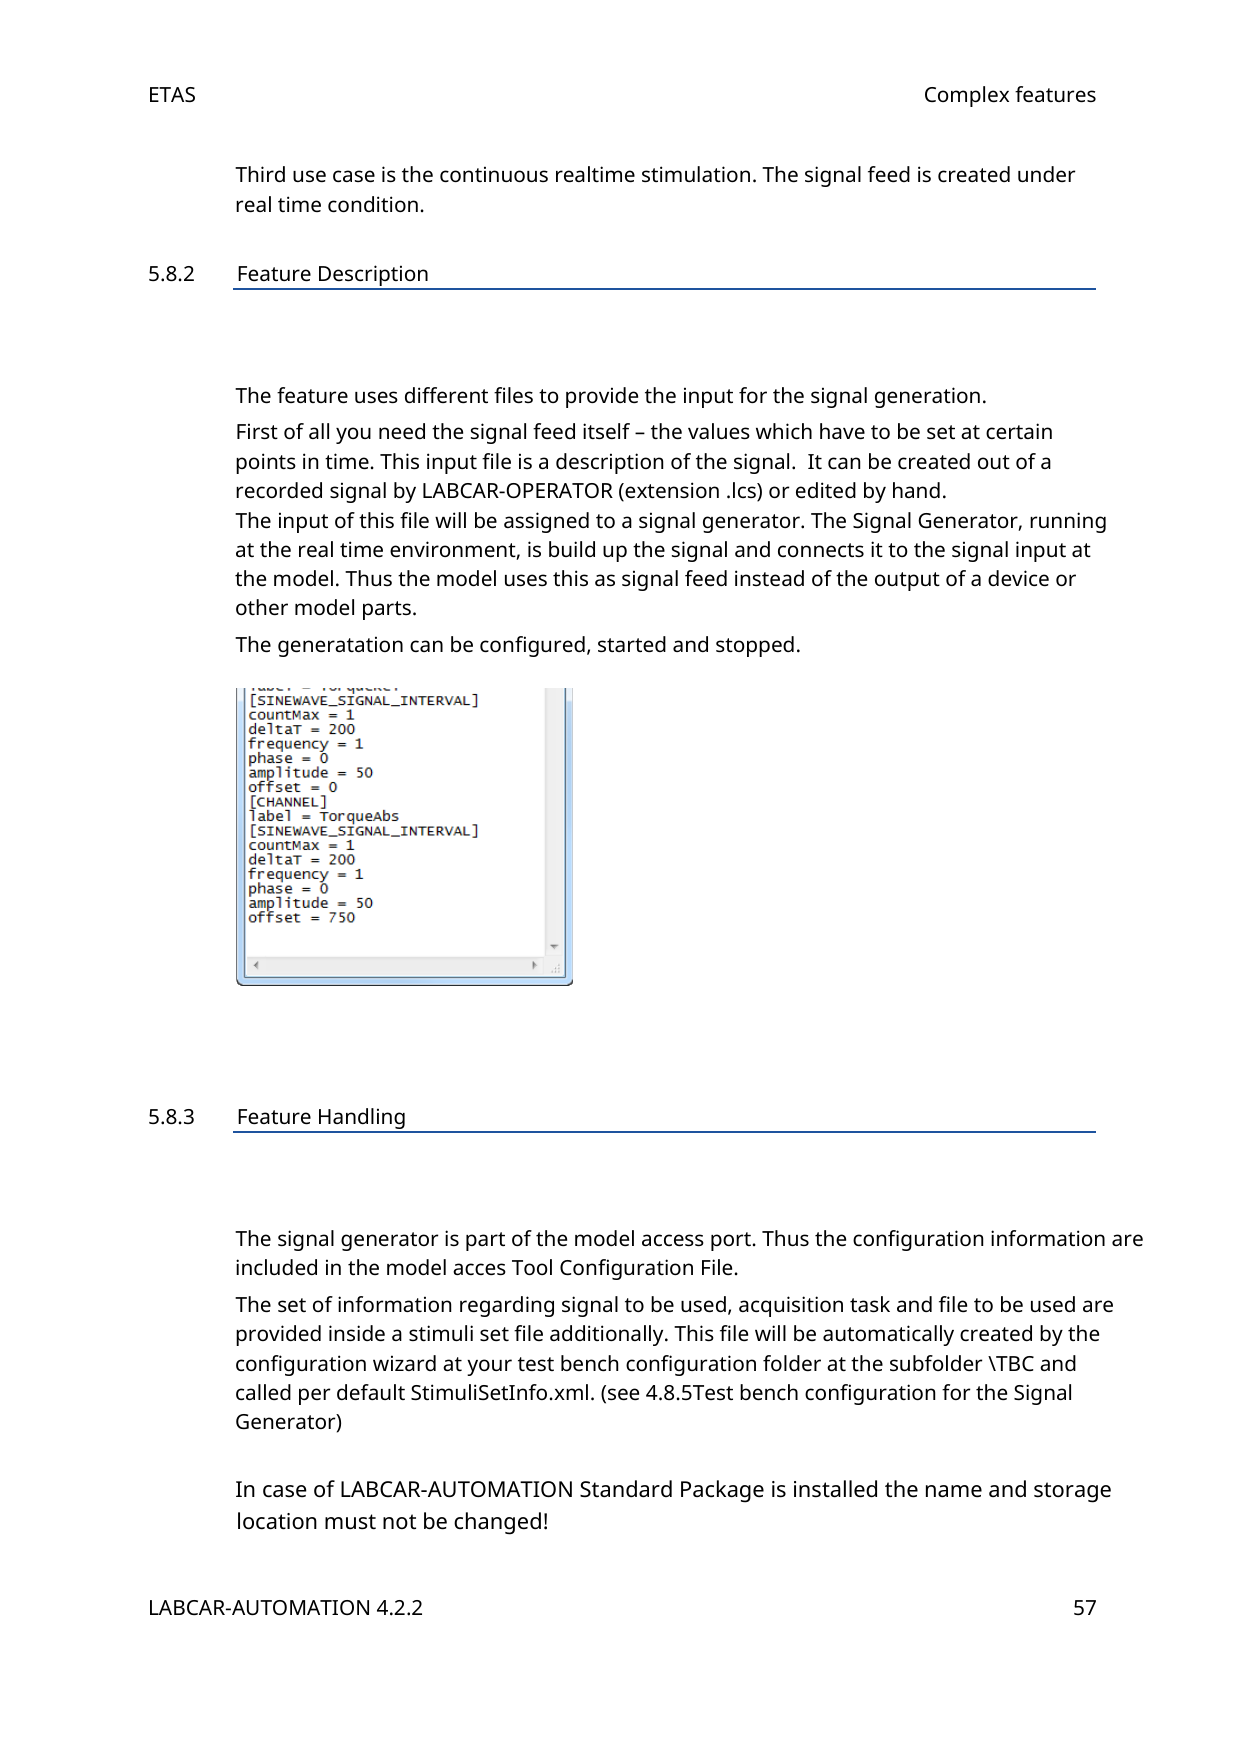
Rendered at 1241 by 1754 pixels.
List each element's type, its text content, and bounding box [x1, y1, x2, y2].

picture [236, 688, 573, 986]
text The feature uses different files to provide the input for the signal generation. [235, 381, 1149, 409]
text Third use case is the continuous realtime stimulation. The signal feed is created under real time condition. [235, 161, 1116, 218]
list Feature Description [148, 259, 1149, 287]
text First of all you need the signal feed itself – the values which have to be set at certain points in time. This input file is a description of the signal. It can be created out of a recorded signal by LABCAR-OPERATOR (extension .lcs) or edited by hand. [235, 417, 1102, 504]
list Feature Handling [148, 1102, 1149, 1130]
text The generatation can be configured, started and stopped. [235, 630, 1149, 659]
text The set of information regarding signal to be used, acquisition task and file to be used are provided inside a stimuli set file additionally. This file will be automatically created by the configuration wizard at your test bench configuration folder at the subfolder \TBC and called per default StimuliSetInfo.xml. (see 4.8.5Test bench configuration for the Signal Generator) [235, 1290, 1122, 1436]
text In case of LABCAR-AUTOMATION Standard Package is installed the name and storage location must not be changed! [235, 1474, 1117, 1536]
text The signal generator is part of the model access port. Thus the configuration information are included in the model acces Tool Configuration File. [235, 1224, 1149, 1282]
text The input of this file will be assigned to a signal generator. The Signal Generator, running at the real time environment, is build up the signal and connects it to the signal input at the model. Thus the model uses this as signal feed instead of the output of a device or other model parts. [235, 506, 1116, 622]
